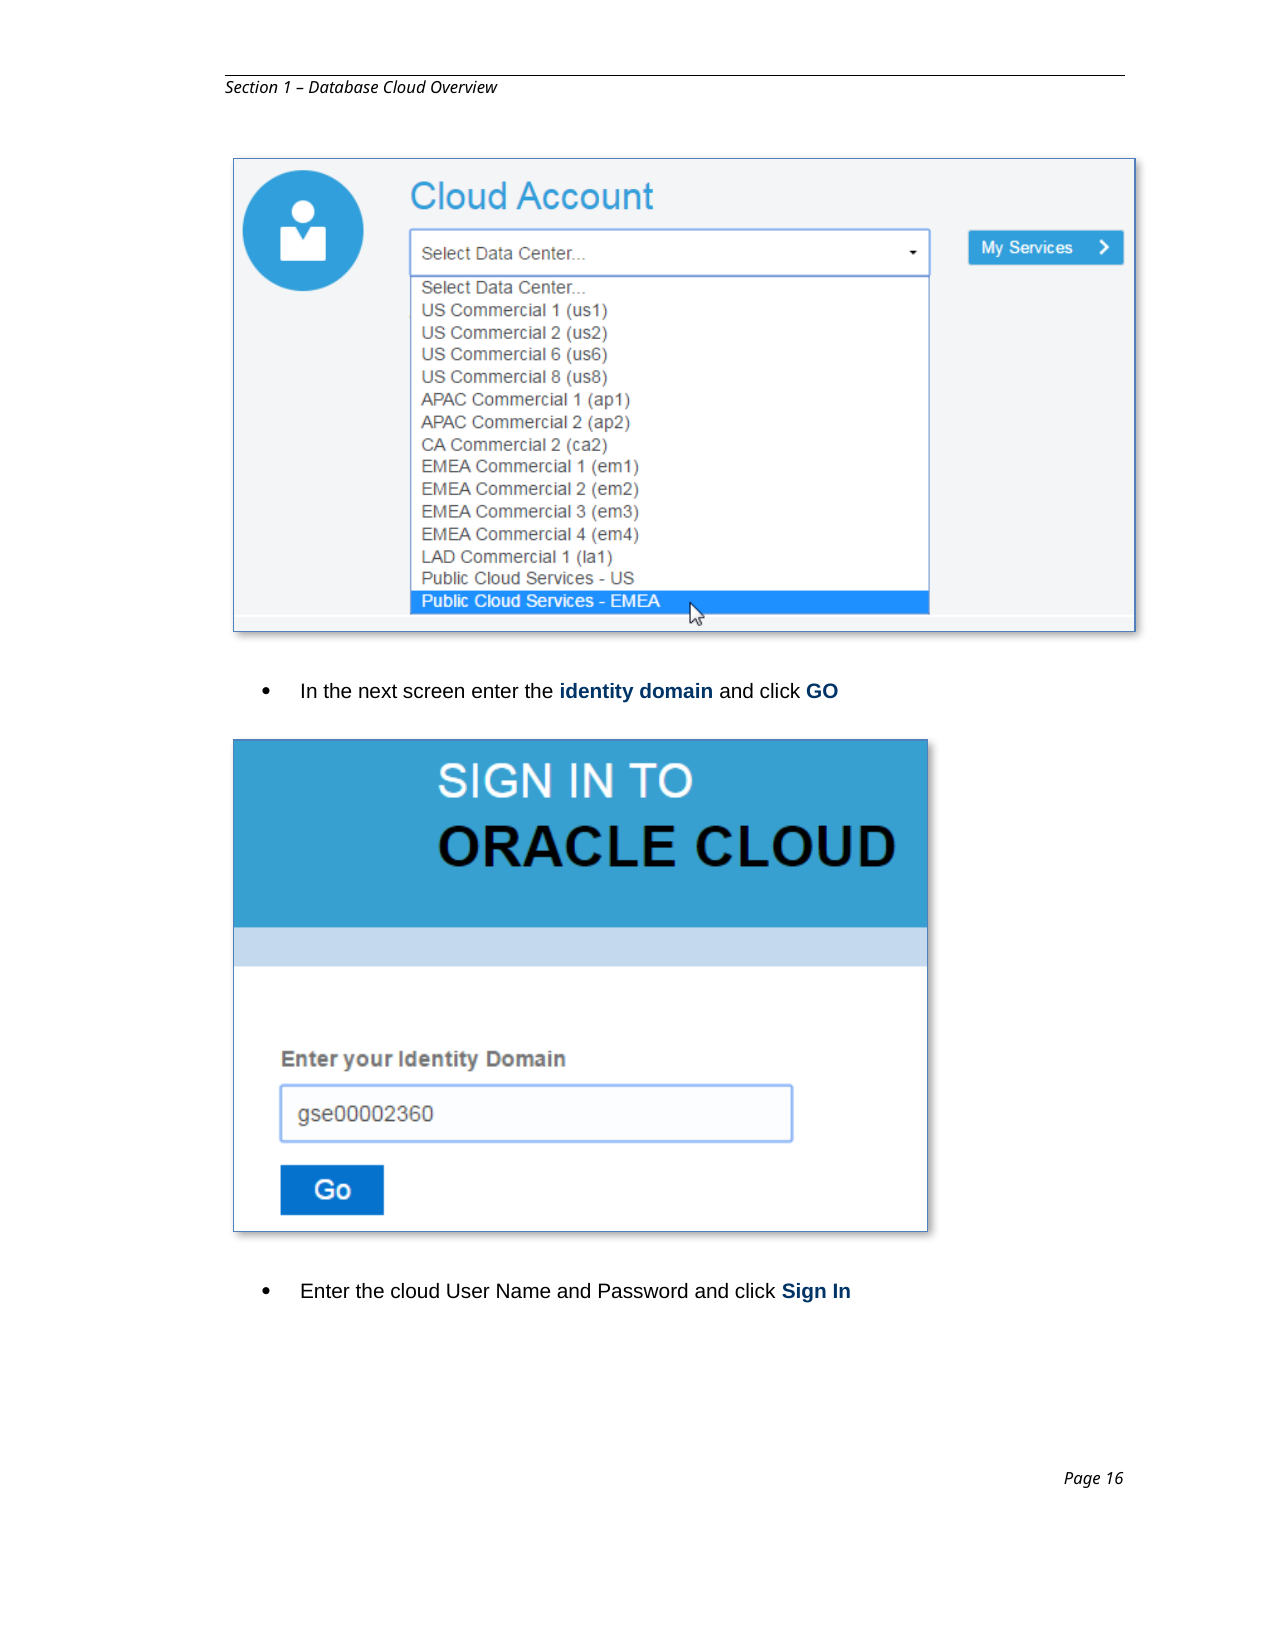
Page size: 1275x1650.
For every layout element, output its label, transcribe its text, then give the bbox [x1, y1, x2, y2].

list Enter the cloud User Name and Password and click Sign In [262, 1279, 1125, 1303]
picture [234, 159, 1134, 631]
list In the next screen enter the identity domain and click GO [262, 679, 1125, 703]
picture [234, 741, 927, 1231]
